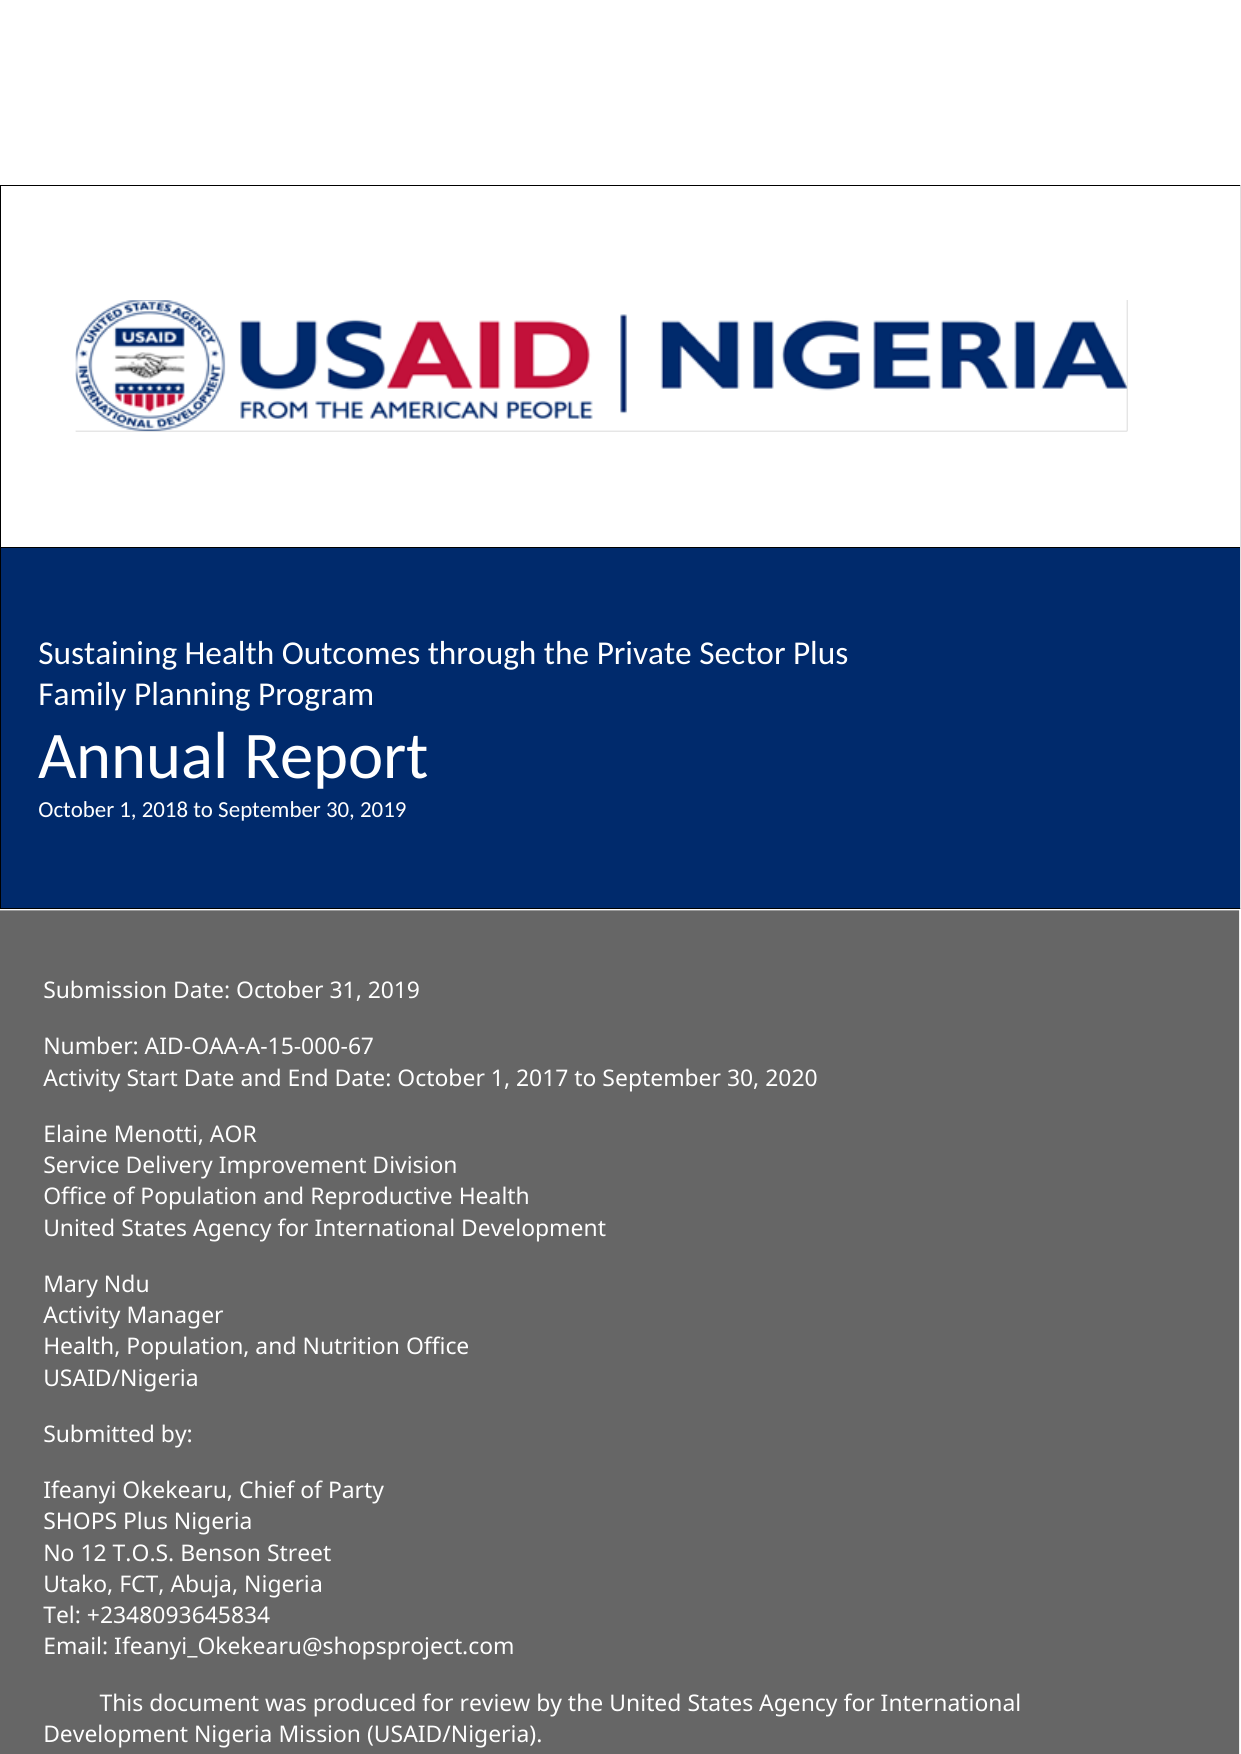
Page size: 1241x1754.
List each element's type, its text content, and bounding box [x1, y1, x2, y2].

table_header [1, 186, 1240, 547]
table_cell Sustaining Health Outcomes through the Private Sector Plus Family Planning Program Annual Report October 1, 2018 to September 30, 2019 [1, 548, 1240, 908]
picture [75, 300, 1129, 433]
